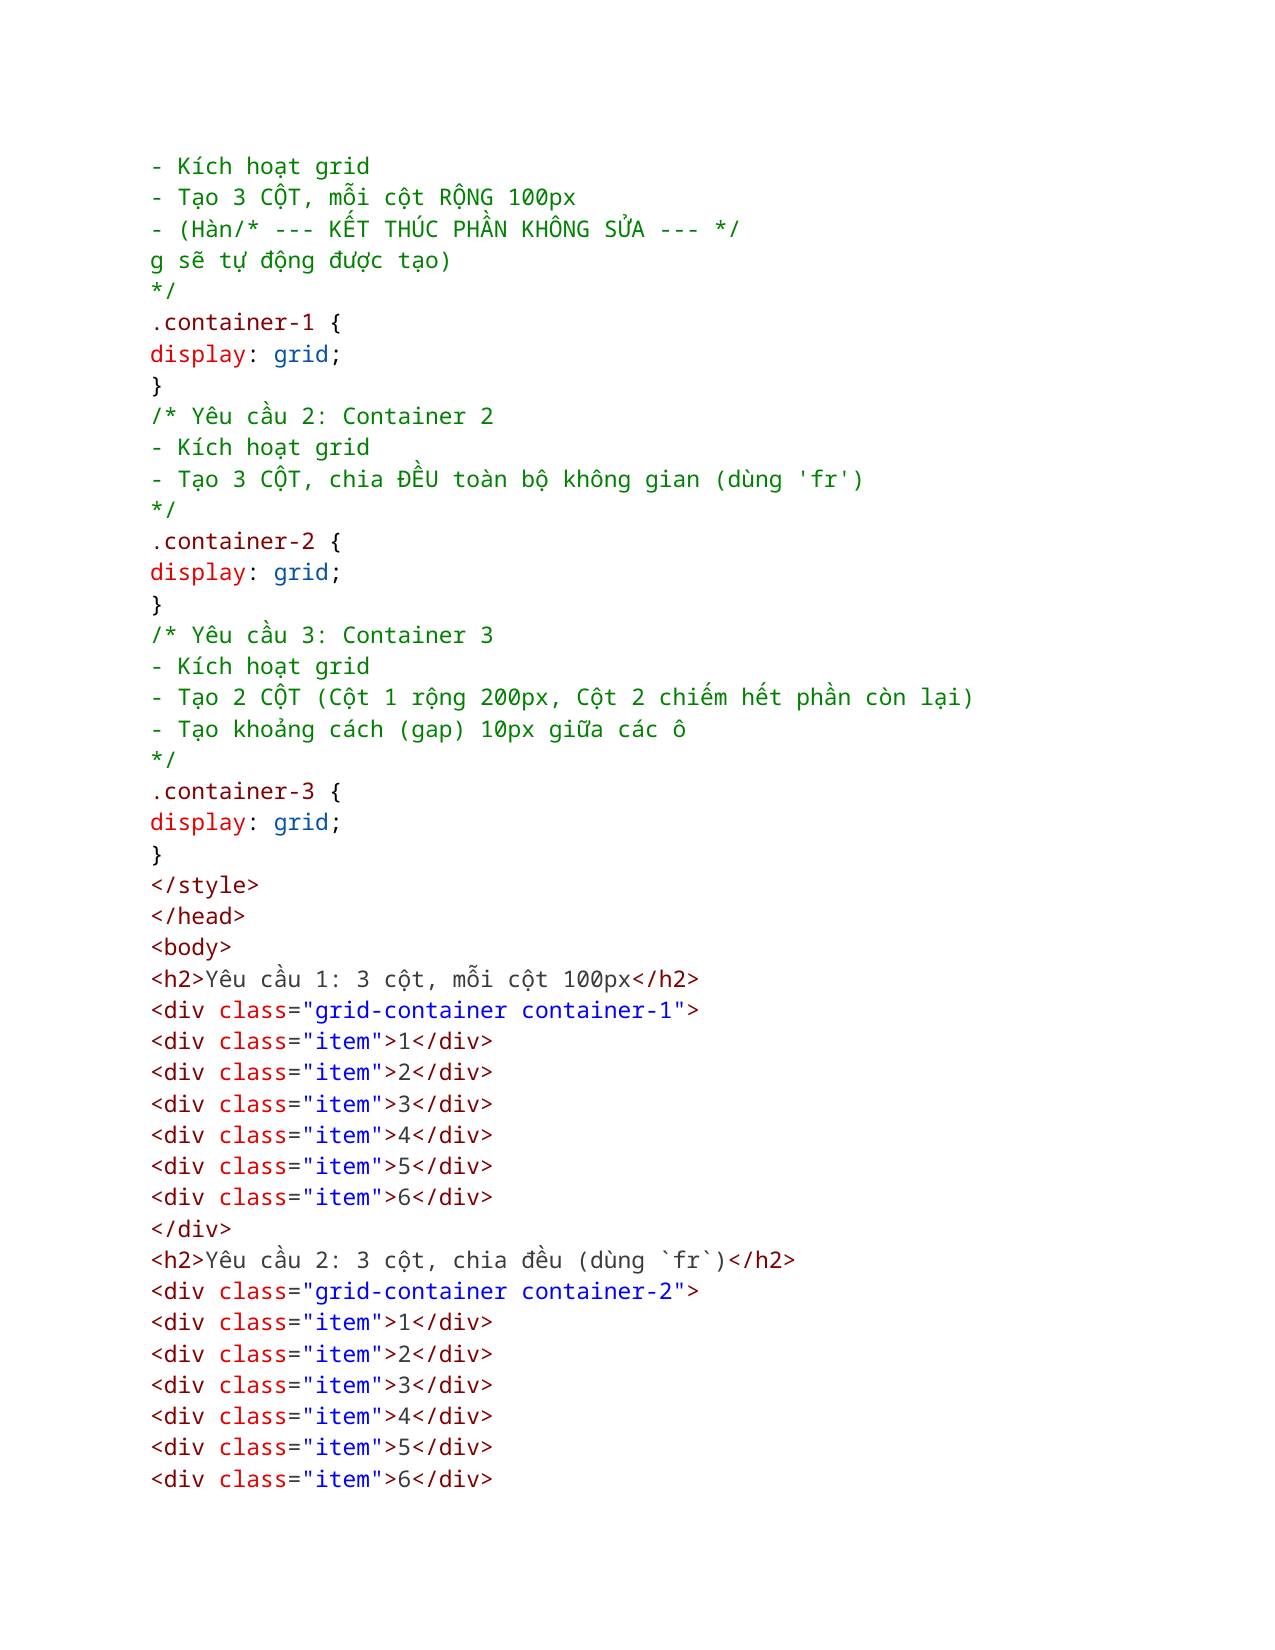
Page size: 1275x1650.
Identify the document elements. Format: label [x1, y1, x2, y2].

text [150, 150, 1125, 1494]
